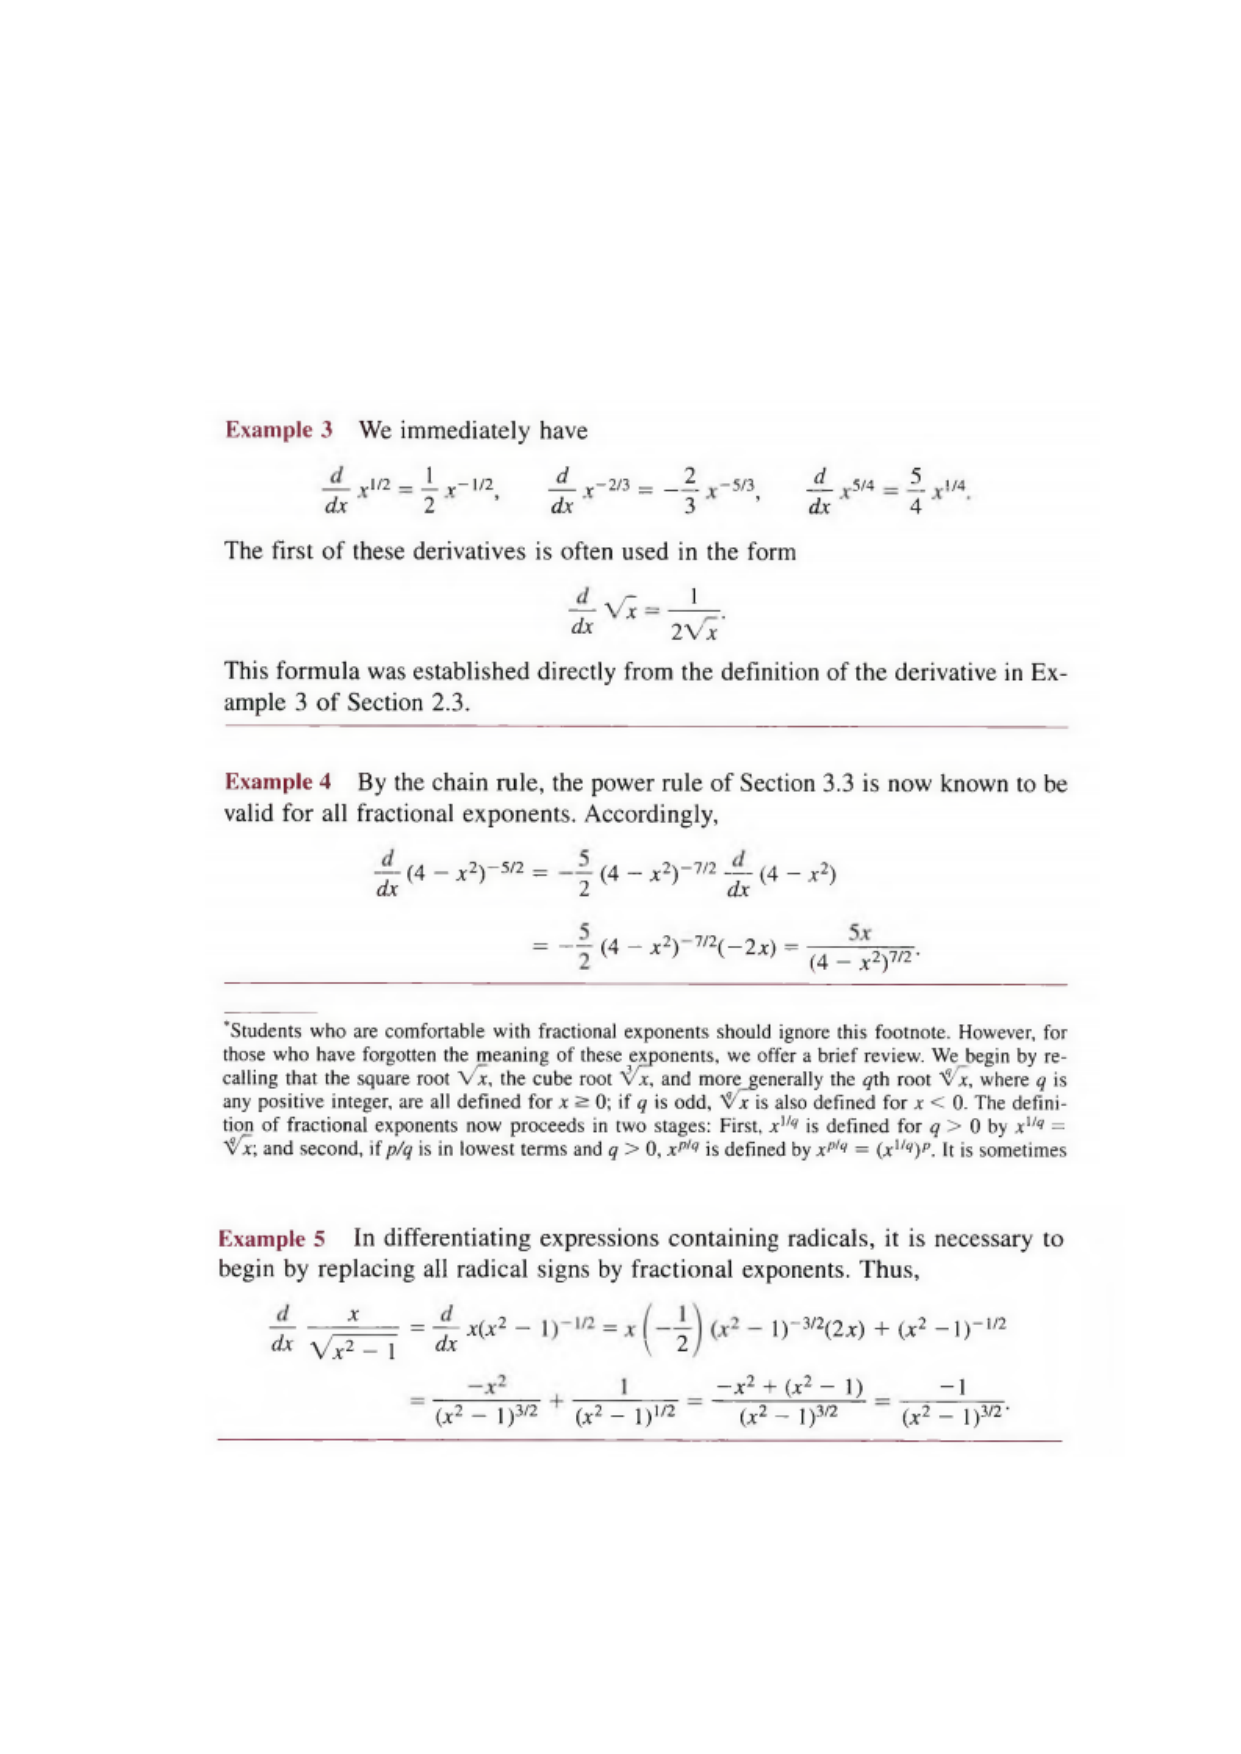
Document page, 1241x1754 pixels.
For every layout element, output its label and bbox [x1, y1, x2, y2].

picture [187, 393, 1229, 1461]
